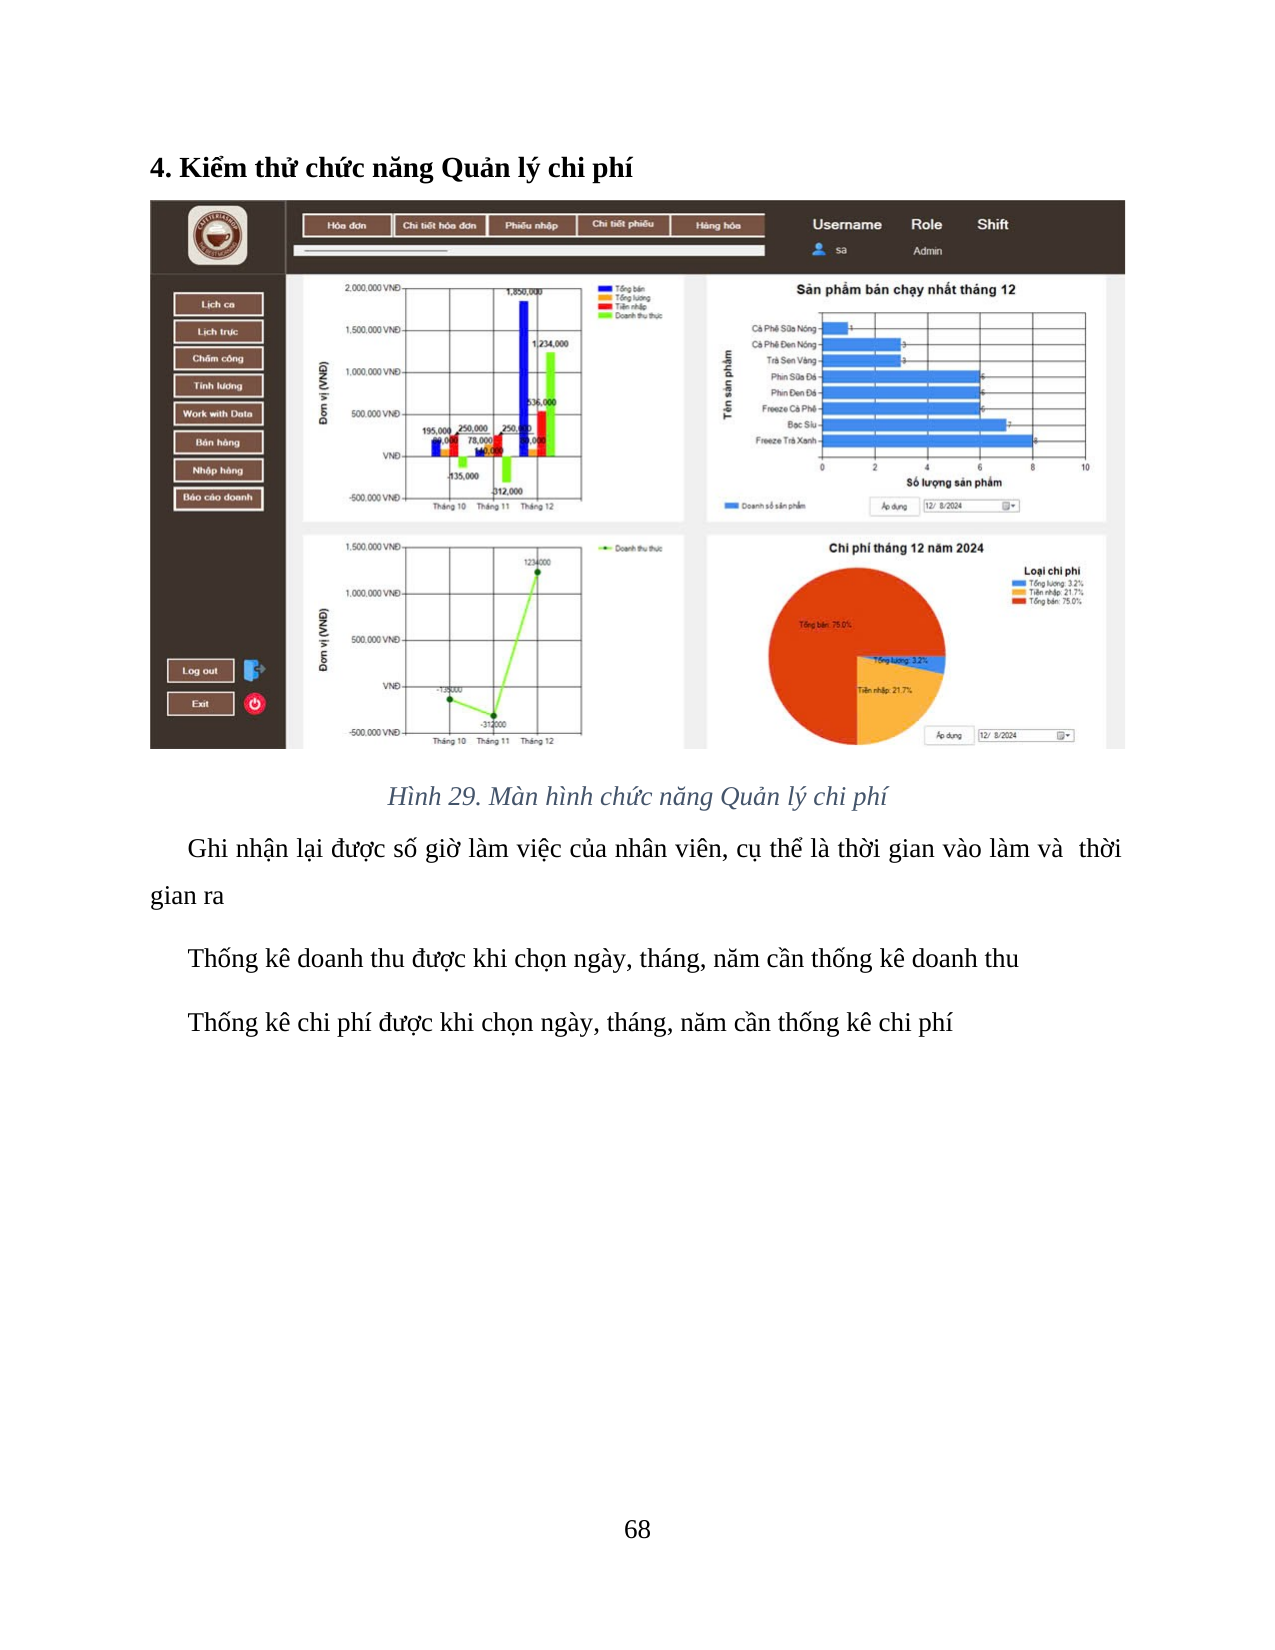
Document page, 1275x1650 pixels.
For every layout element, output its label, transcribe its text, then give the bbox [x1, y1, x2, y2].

text Ghi nhận lại được số giờ làm việc của nhân viên, cụ thể là thời gian vào làm và thời gian ra [150, 832, 1125, 910]
text Hình 29. Màn hình chức năng Quản lý chi phí [150, 781, 1125, 812]
text Thống kê doanh thu được khi chọn ngày, tháng, năm cần thống kê doanh thu [150, 942, 1125, 974]
picture [150, 200, 1125, 749]
subtitle 4. Kiểm thử chức năng Quản lý chi phí [150, 150, 1125, 183]
text Thống kê chi phí được khi chọn ngày, tháng, năm cần thống kê chi phí [150, 1006, 1125, 1037]
